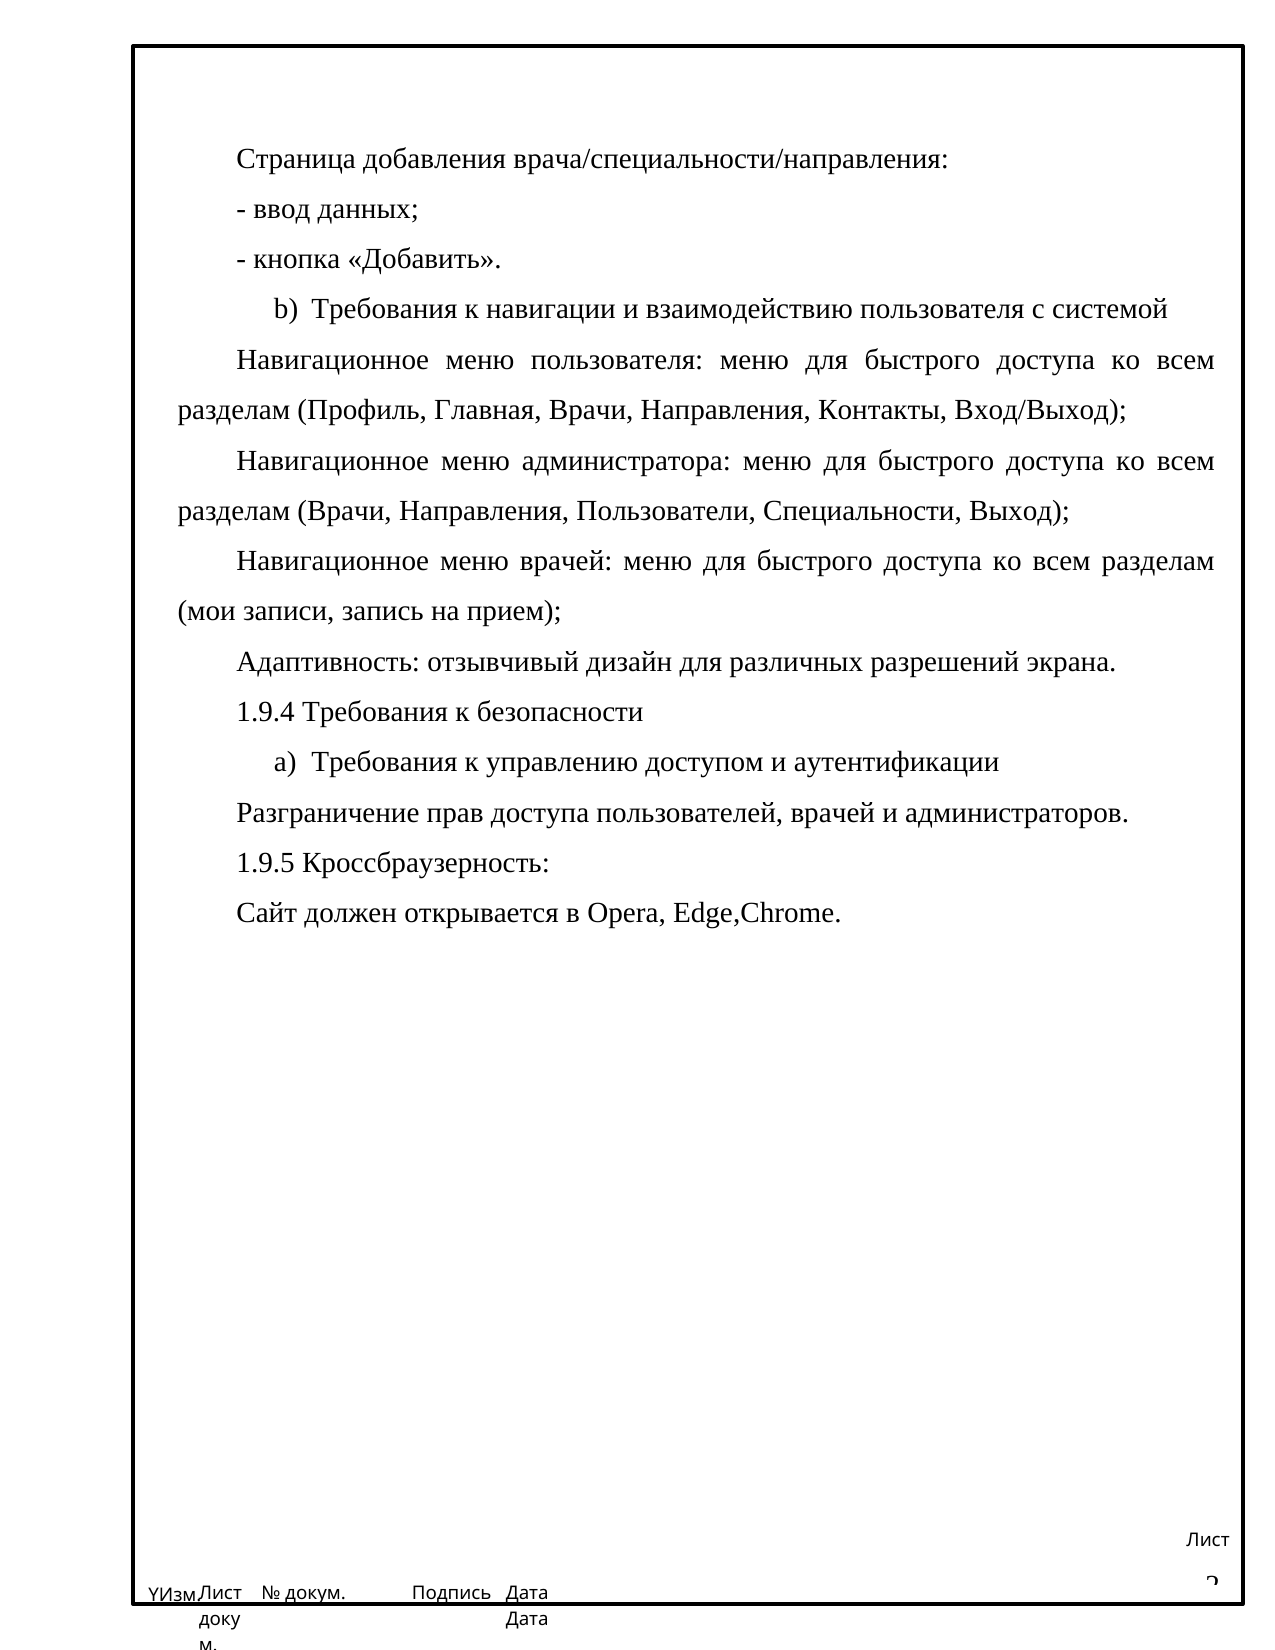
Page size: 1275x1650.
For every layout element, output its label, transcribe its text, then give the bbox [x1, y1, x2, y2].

text Сайт должен открывается в Opera, Edge,Chrome. [177, 895, 1216, 929]
text Навигационное меню врачей: меню для быстрого доступа ко всем разделам (мои записи, запись на прием); [177, 543, 1216, 627]
text Навигационное меню пользователя: меню для быстрого доступа ко всем разделам (Профиль, Главная, Врачи, Направления, Контакты, Вход/Выход); [177, 342, 1216, 426]
text Страница добавления врача/специальности/направления: [177, 141, 1216, 174]
list Требования к навигации и взаимодействию пользователя с системой [274, 292, 1216, 325]
text 1.9.4 Требования к безопасности [177, 694, 1216, 728]
text - кнопка «Добавить». [177, 241, 1216, 275]
text - ввод данных; [177, 191, 1216, 224]
text Разграничение прав доступа пользователей, врачей и администраторов. [177, 795, 1216, 828]
text 1.9.5 Кроссбраузерность: [177, 845, 1216, 879]
text Навигационное меню администратора: меню для быстрого доступа ко всем разделам (Врачи, Направления, Пользователи, Специальности, Выход); [177, 443, 1216, 526]
text Адаптивность: отзывчивый дизайн для различных разрешений экрана. [177, 644, 1216, 677]
list Требования к управлению доступом и аутентификации [274, 744, 1216, 778]
